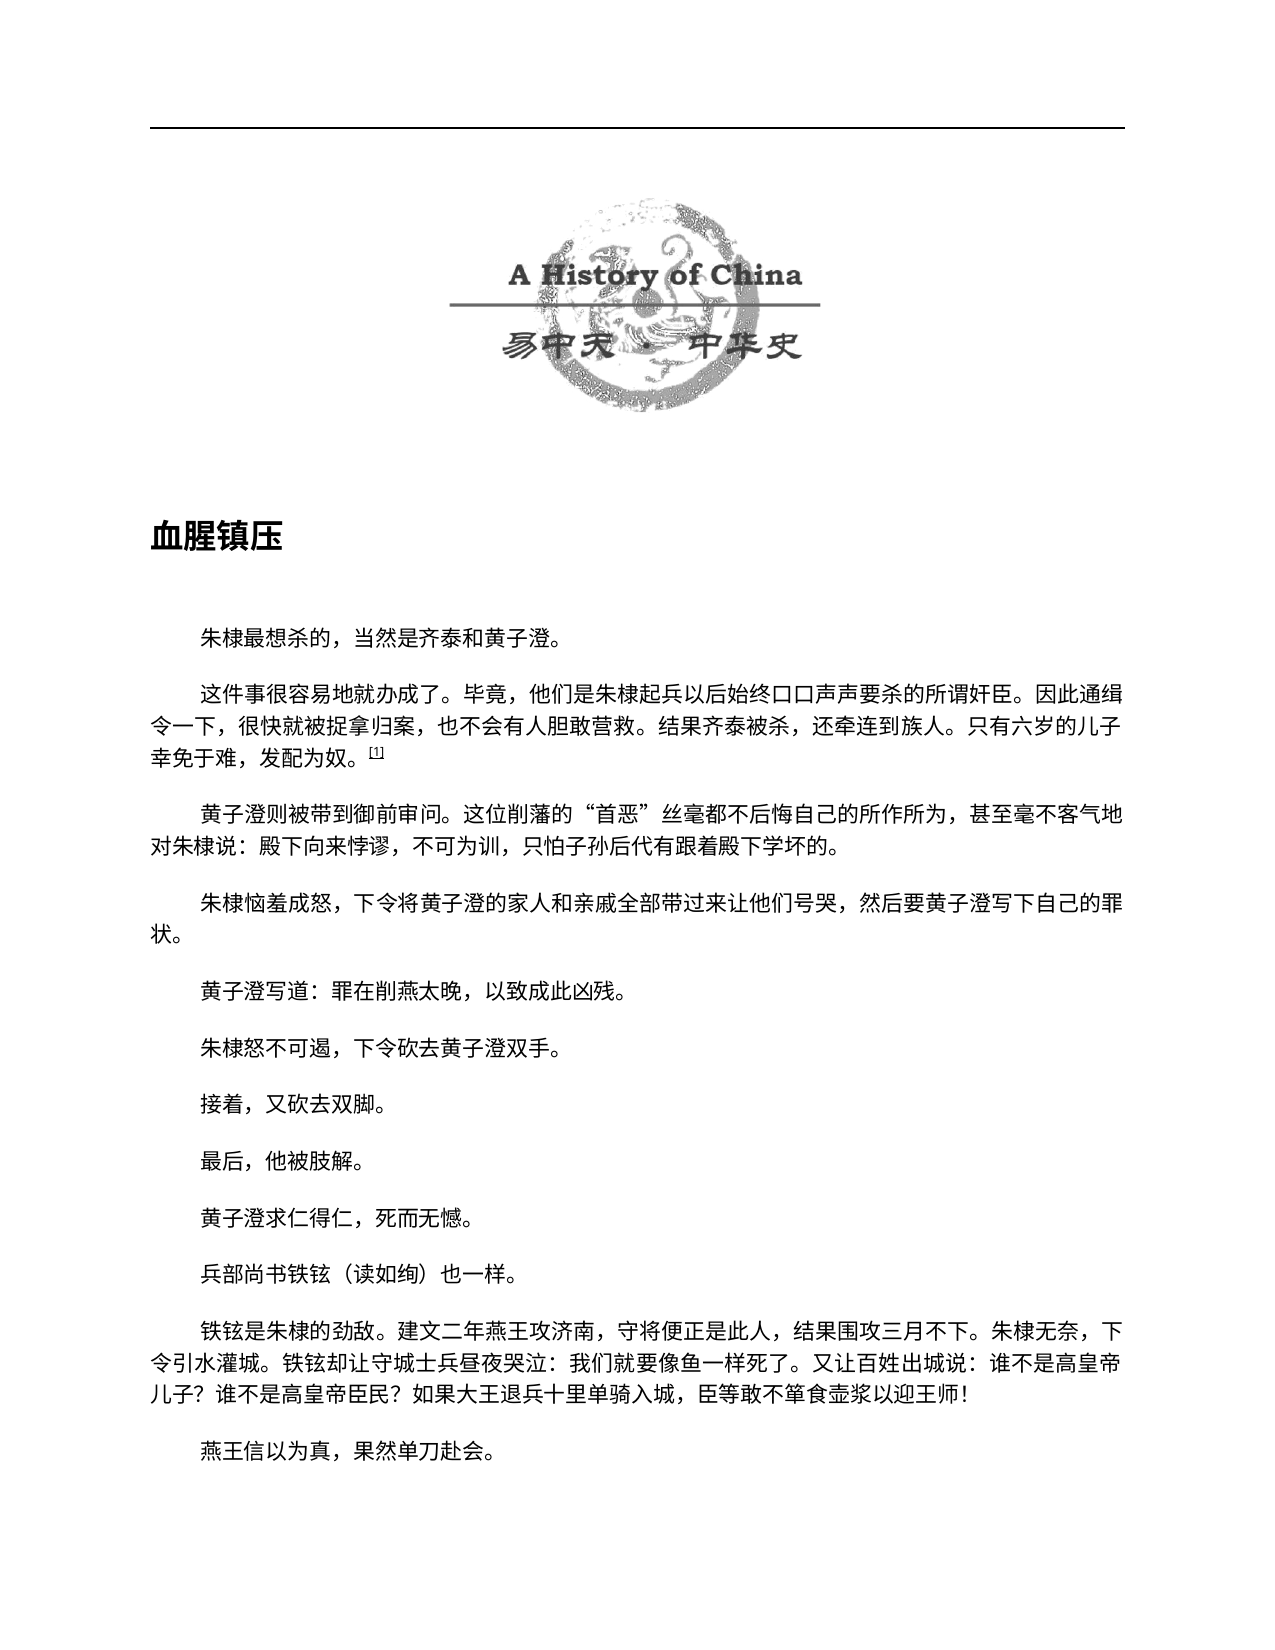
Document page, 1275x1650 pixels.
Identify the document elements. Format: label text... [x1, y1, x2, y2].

text 最后，他被肢解。 [150, 1144, 1125, 1176]
text 朱棣最想杀的，当然是齐泰和黄子澄。 [150, 621, 1125, 652]
text 铁铉是朱棣的劲敌。建文二年燕王攻济南，守将便正是此人，结果围攻三月不下。朱棣无奈，下令引水灌城。铁铉却让守城士兵昼夜哭泣：我们就要像鱼一样死了。又让百姓出城说：谁不是高皇帝儿子？谁不是高皇帝臣民？如果大王退兵十里单骑入城，臣等敢不箪食壶浆以迎王师！ [150, 1314, 1125, 1409]
text 黄子澄求仁得仁，死而无憾。 [150, 1201, 1125, 1232]
text 这件事很容易地就办成了。毕竟，他们是朱棣起兵以后始终口口声声要杀的所谓奸臣。因此通缉令一下，很快就被捉拿归案，也不会有人胆敢营救。结果齐泰被杀，还牵连到族人。只有六岁的儿子幸免于难，发配为奴。[1] [150, 677, 1125, 772]
text 燕王信以为真，果然单刀赴会。 [150, 1434, 1125, 1466]
text 黄子澄则被带到御前审问。这位削藩的“首恶”丝毫都不后悔自己的所作所为，甚至毫不客气地对朱棣说：殿下向来悖谬，不可为训，只怕子孙后代有跟着殿下学坏的。 [150, 797, 1125, 861]
text 接着，又砍去双脚。 [150, 1087, 1125, 1119]
text 黄子澄写道：罪在削燕太晚，以致成此凶残。 [150, 974, 1125, 1006]
subtitle 血腥镇压 [150, 510, 1125, 558]
text 朱棣恼羞成怒，下令将黄子澄的家人和亲戚全部带过来让他们号哭，然后要黄子澄写下自己的罪状。 [150, 886, 1125, 949]
picture [442, 178, 833, 427]
text 兵部尚书铁铉（读如绚）也一样。 [150, 1257, 1125, 1289]
text 朱棣怒不可遏，下令砍去黄子澄双手。 [150, 1031, 1125, 1062]
